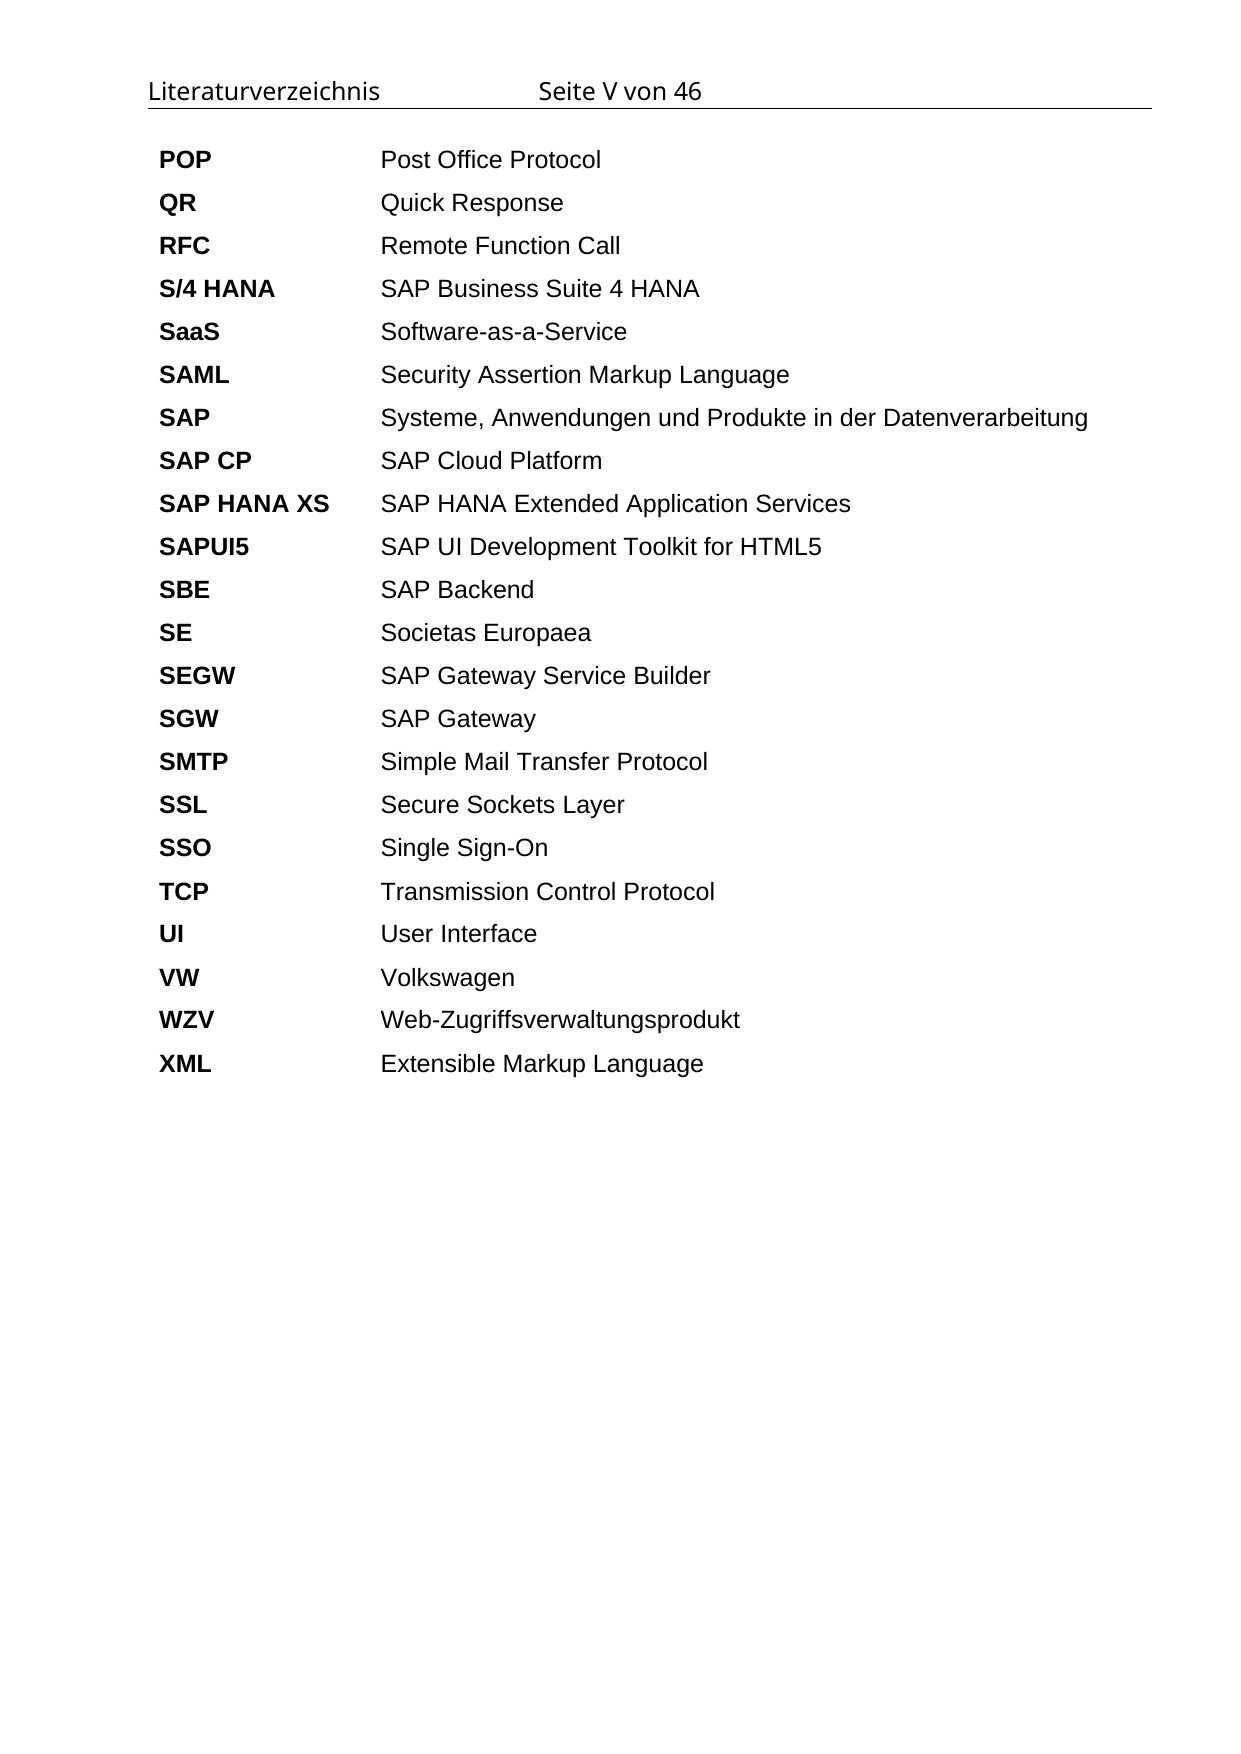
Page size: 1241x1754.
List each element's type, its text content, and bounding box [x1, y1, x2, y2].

table_cell SE [148, 618, 369, 661]
table_cell Quick Response [369, 188, 1151, 231]
table_cell SAP [148, 403, 369, 446]
table_cell SAP Cloud Platform [369, 446, 1151, 489]
table_cell SAP Gateway Service Builder [369, 661, 1151, 704]
table_cell SAP Gateway [369, 704, 1151, 747]
table_cell SAP Backend [369, 575, 1151, 618]
table_cell WZV [148, 1006, 369, 1048]
table_cell SAP Business Suite 4 HANA [369, 274, 1151, 317]
table_cell Single Sign-On [369, 834, 1151, 876]
table_cell SAPUI5 [148, 532, 369, 575]
table_cell Societas Europaea [369, 618, 1151, 661]
table_cell SEGW [148, 661, 369, 704]
table_cell Volkswagen [369, 963, 1151, 1006]
table_cell UI [148, 920, 369, 962]
table_cell POP [148, 145, 369, 188]
table_cell SSL [148, 790, 369, 833]
table_cell SAP HANA XS [148, 489, 369, 532]
table_cell Secure Sockets Layer [369, 790, 1151, 833]
table_cell User Interface [369, 920, 1151, 962]
table_cell SAP CP [148, 446, 369, 489]
table_cell SGW [148, 704, 369, 747]
table_cell TCP [148, 876, 369, 919]
table_cell Software-as-a-Service [369, 317, 1151, 360]
table_cell QR [148, 188, 369, 231]
table_cell Remote Function Call [369, 231, 1151, 274]
table_cell SBE [148, 575, 369, 618]
table_cell SAP HANA Extended Application Services [369, 489, 1151, 532]
table_cell Post Office Protocol [369, 145, 1151, 188]
table_cell RFC [148, 231, 369, 274]
table_cell SAML [148, 360, 369, 403]
table_cell Systeme, Anwendungen und Produkte in der Datenverarbeitung [369, 403, 1151, 446]
table_cell Transmission Control Protocol [369, 876, 1151, 919]
table_cell Simple Mail Transfer Protocol [369, 748, 1151, 790]
table_cell SMTP [148, 748, 369, 790]
table_cell Security Assertion Markup Language [369, 360, 1151, 403]
table_cell VW [148, 963, 369, 1006]
table_cell Extensible Markup Language [369, 1049, 1151, 1092]
table_cell SAP UI Development Toolkit for HTML5 [369, 532, 1151, 575]
table_cell SaaS [148, 317, 369, 360]
table_cell Web-Zugriffsverwaltungsprodukt [369, 1006, 1151, 1048]
table_cell XML [148, 1049, 369, 1092]
table_cell S/4 HANA [148, 274, 369, 317]
table_cell SSO [148, 834, 369, 876]
